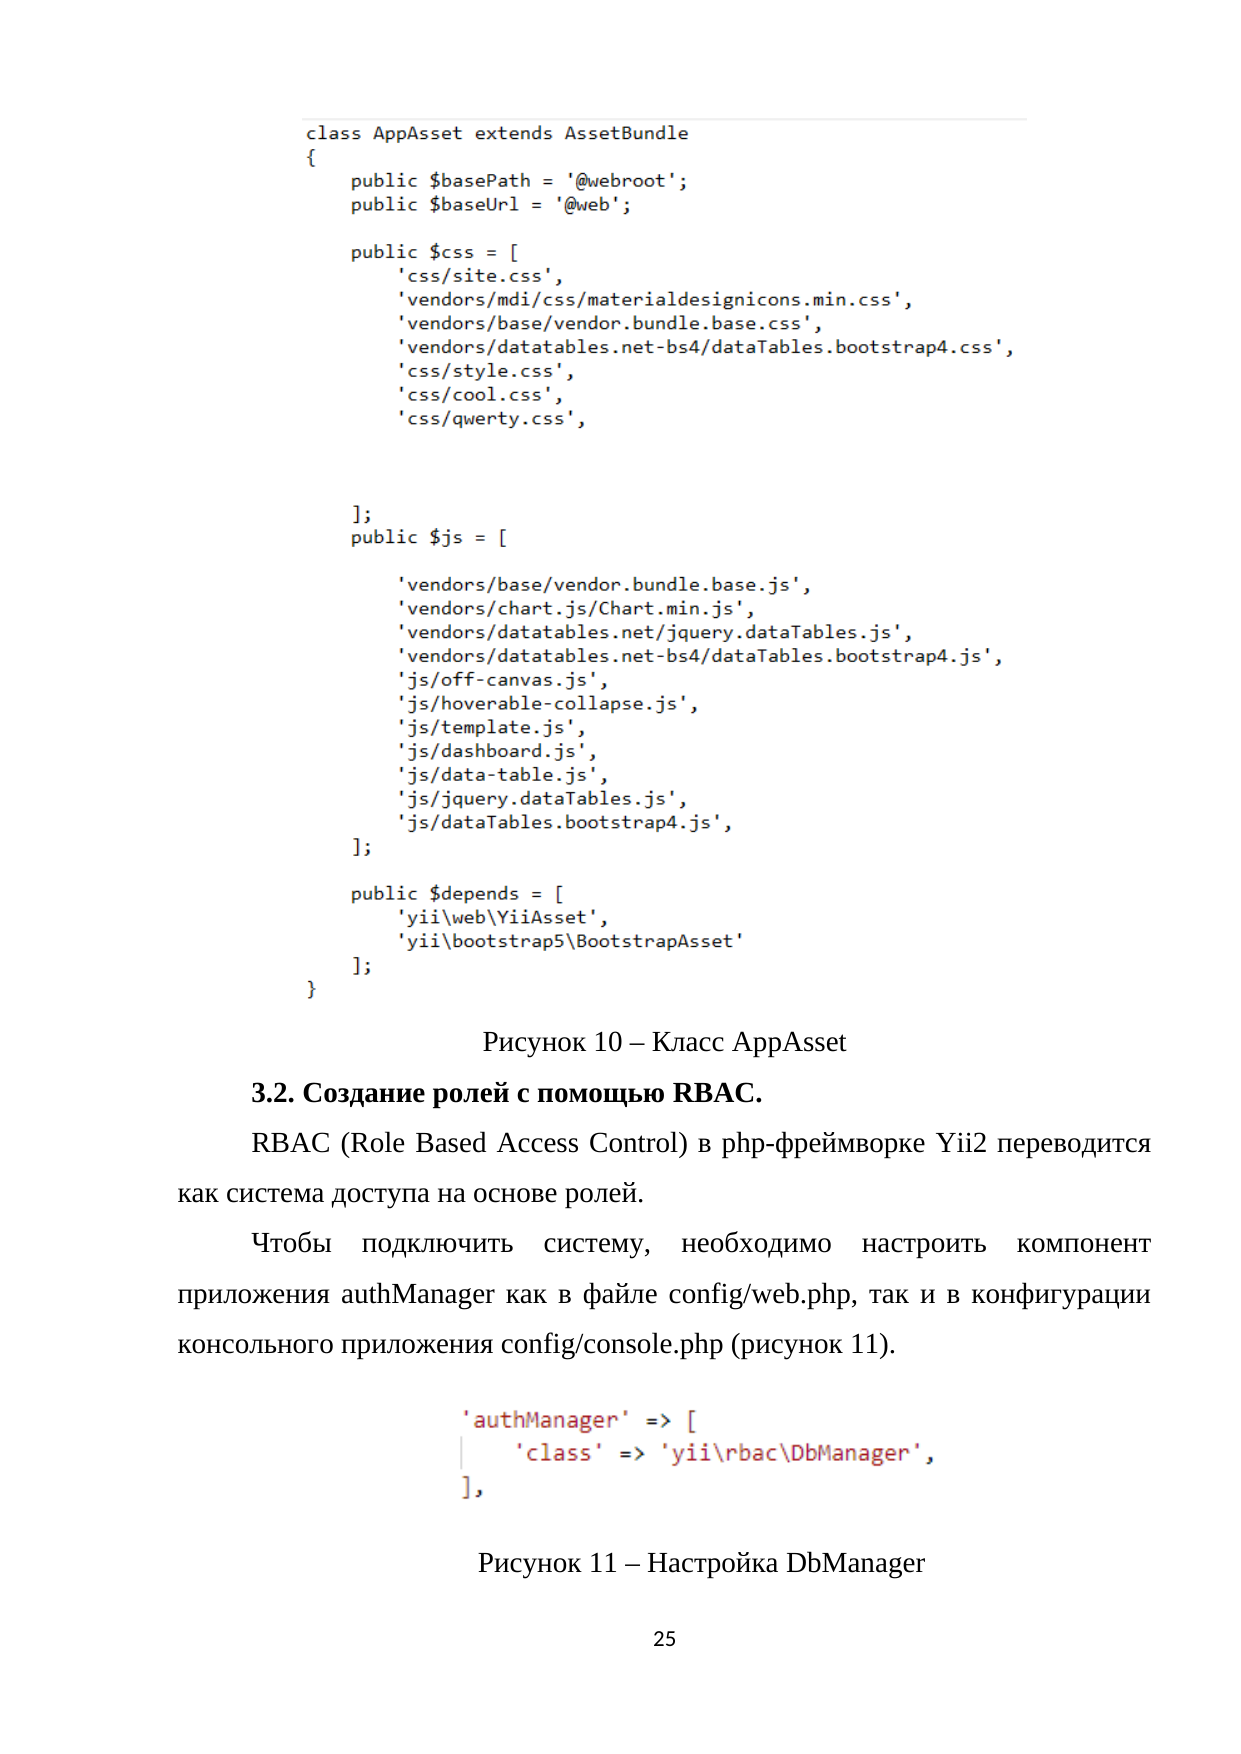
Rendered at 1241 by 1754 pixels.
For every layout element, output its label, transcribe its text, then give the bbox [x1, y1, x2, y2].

picture [428, 1376, 974, 1532]
picture [302, 118, 1027, 1011]
text Рисунок 11 – Настройка DbManager [177, 1545, 1152, 1579]
text RBAC (Role Based Access Control) в php-фреймворке Yii2 переводится как система доступа на основе ролей. [177, 1125, 1152, 1209]
text 3.2. Создание ролей с помощью RBAC. [251, 1075, 1152, 1108]
text Чтобы подключить систему, необходимо настроить компонент приложения authManager как в файле config/web.php, так и в конфигурации консольного приложения config/console.php (рисунок 11). [177, 1226, 1152, 1360]
text Рисунок 10 – Класс AppAsset [177, 1024, 1152, 1058]
